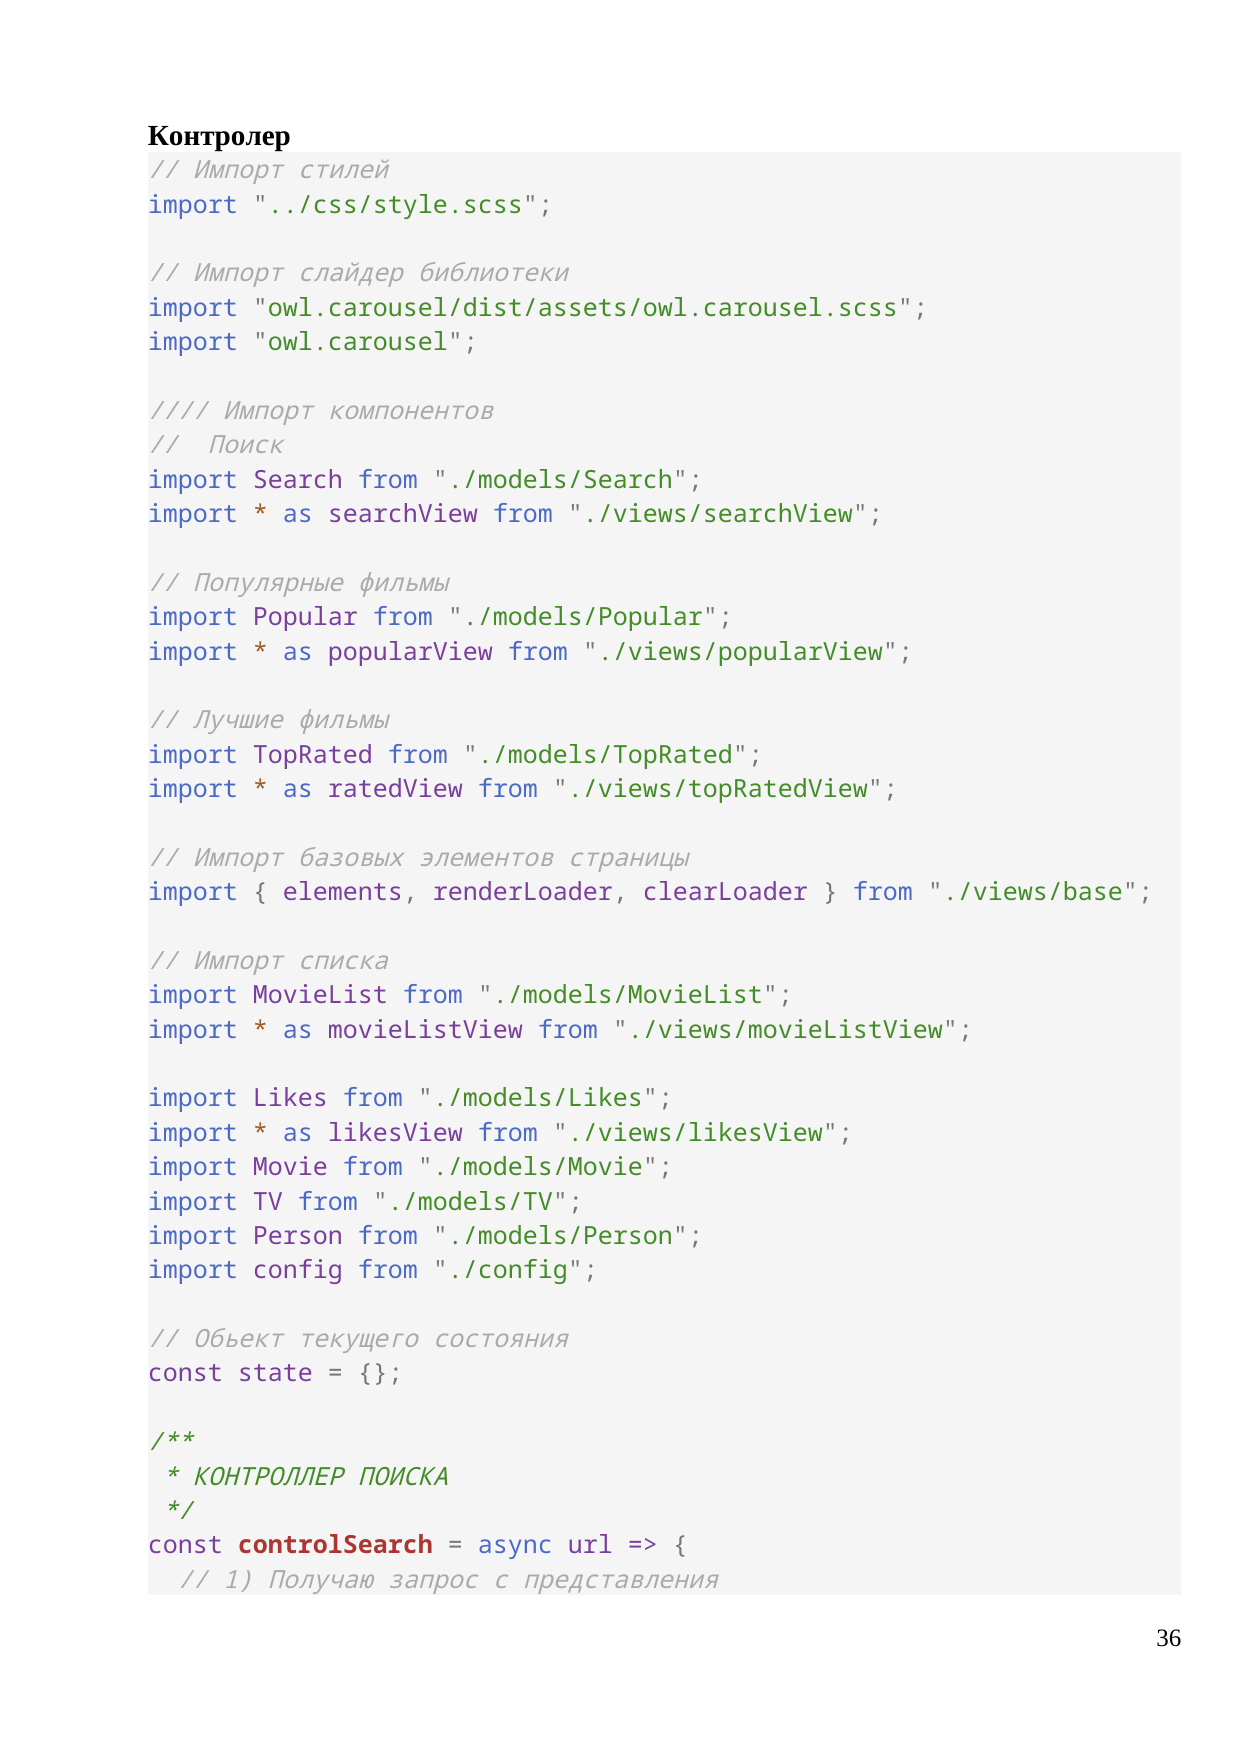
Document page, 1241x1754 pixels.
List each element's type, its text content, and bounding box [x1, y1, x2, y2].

text const state = {}; [148, 1355, 1181, 1389]
text import Person from "./models/Person"; [148, 1217, 1181, 1252]
text // Импорт списка [148, 942, 1181, 977]
text import Popular from "./models/Popular"; [148, 598, 1181, 633]
text // Импорт стилей [148, 152, 1181, 186]
text import MovieList from "./models/MovieList"; [148, 977, 1181, 1011]
text // Популярные фильмы [148, 564, 1181, 598]
text */ [148, 1492, 1181, 1527]
text import * as ratedView from "./views/topRatedView"; [148, 770, 1181, 805]
text // Обьект текущего состояния [148, 1320, 1181, 1355]
text import Search from "./models/Search"; [148, 461, 1181, 495]
text // Импорт слайдер библиотеки [148, 255, 1181, 289]
text import config from "./config"; [148, 1252, 1181, 1286]
text const controlSearch = async url => { [148, 1527, 1181, 1561]
text // Поиск [148, 427, 1181, 461]
text // Лучшие фильмы [148, 702, 1181, 736]
text import * as popularView from "./views/popularView"; [148, 633, 1181, 667]
text import "owl.carousel"; [148, 323, 1181, 358]
text import * as searchView from "./views/searchView"; [148, 495, 1181, 530]
text //// Импорт компонентов [148, 392, 1181, 427]
text import * as movieListView from "./views/movieListView"; [148, 1011, 1181, 1045]
text // Импорт базовых элементов страницы [148, 839, 1181, 873]
text import TV from "./models/TV"; [148, 1183, 1181, 1217]
text import Likes from "./models/Likes"; [148, 1080, 1181, 1114]
text // 1) Получаю запрос с представления [148, 1561, 1181, 1595]
text Контролер [148, 118, 1181, 152]
text import * as likesView from "./views/likesView"; [148, 1114, 1181, 1148]
text * КОНТРОЛЛЕР ПОИСКА [148, 1458, 1181, 1492]
text import "owl.carousel/dist/assets/owl.carousel.scss"; [148, 289, 1181, 323]
text import Movie from "./models/Movie"; [148, 1148, 1181, 1183]
text import "../css/style.scss"; [148, 186, 1181, 220]
text import { elements, renderLoader, clearLoader } from "./views/base"; [148, 873, 1181, 908]
text import TopRated from "./models/TopRated"; [148, 736, 1181, 770]
text /** [148, 1423, 1181, 1458]
